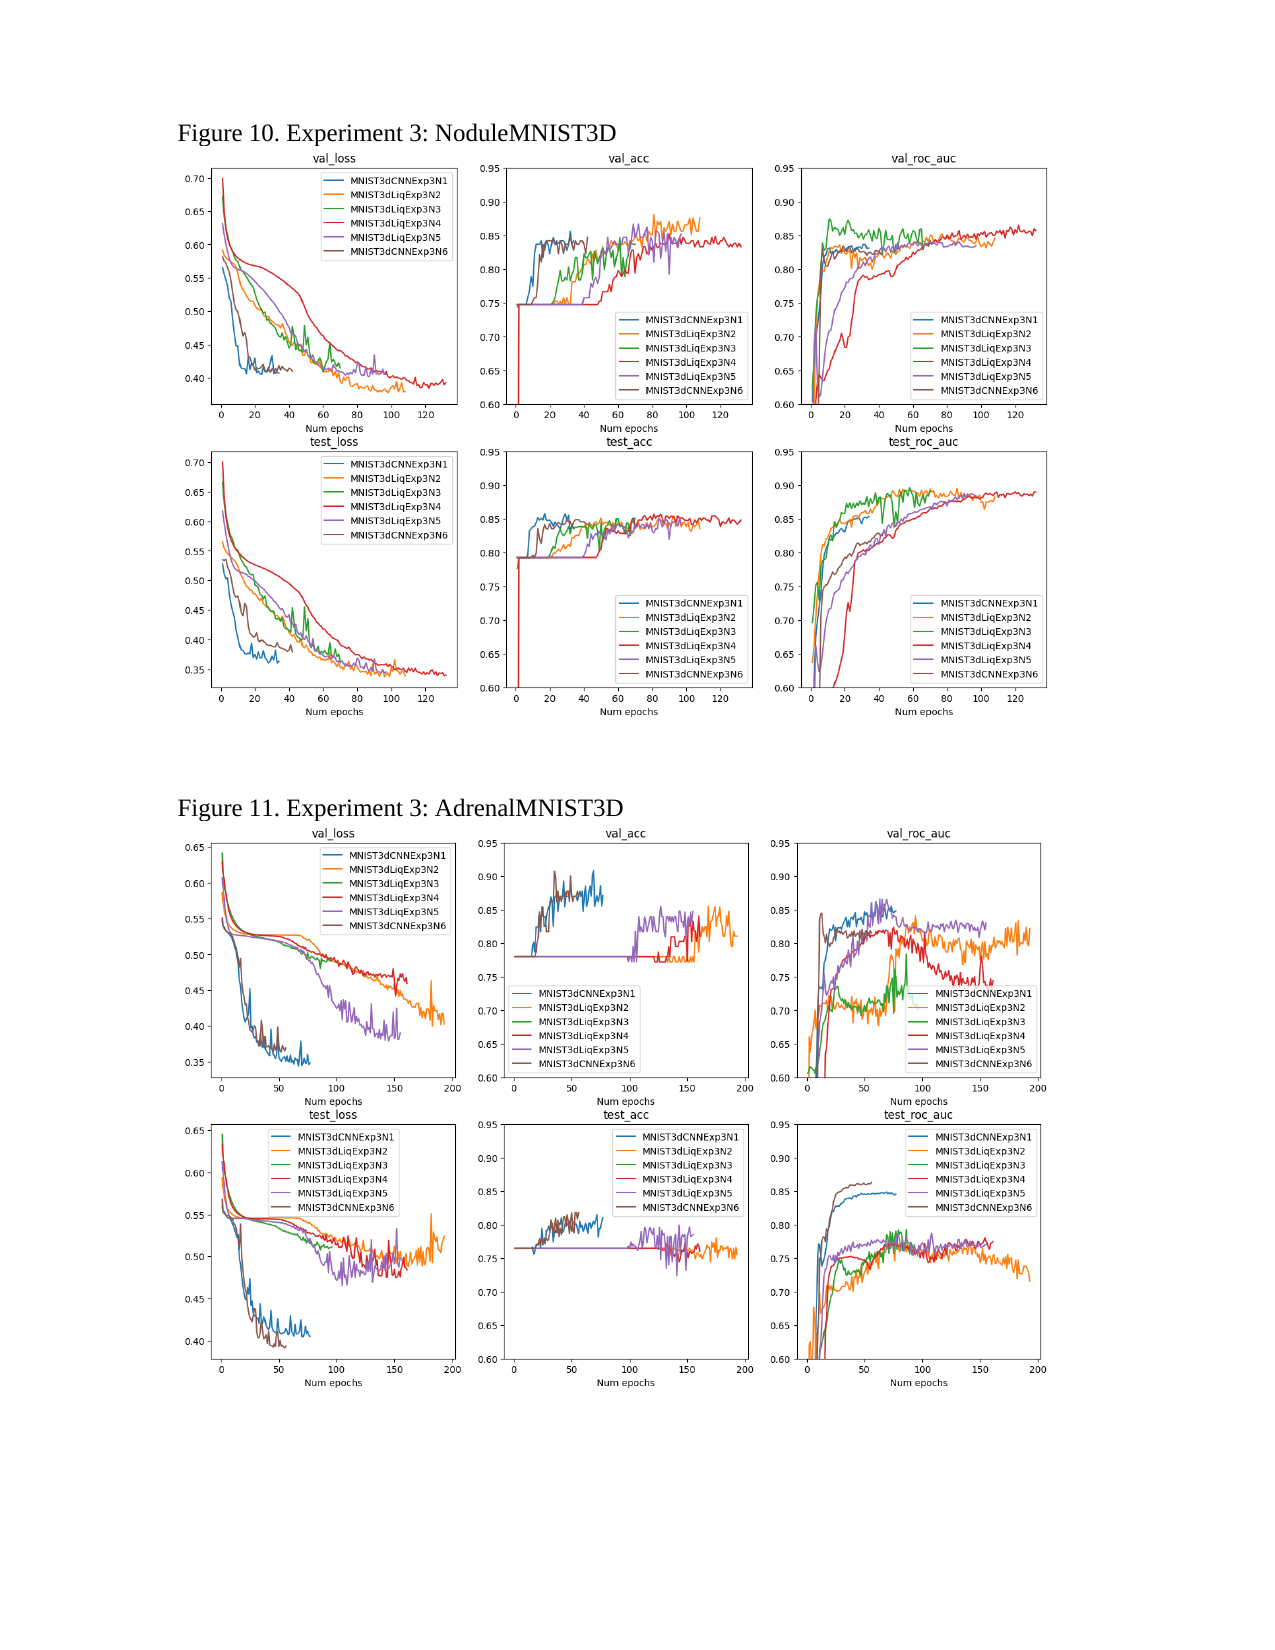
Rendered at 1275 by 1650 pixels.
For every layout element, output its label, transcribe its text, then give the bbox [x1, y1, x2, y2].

picture [177, 821, 1053, 1394]
subtitle Figure 11. Experiment 3: AdrenalMNIST3D [177, 793, 1186, 822]
picture [177, 146, 1053, 723]
subtitle Figure 10. Experiment 3: NoduleMNIST3D [177, 118, 1186, 147]
